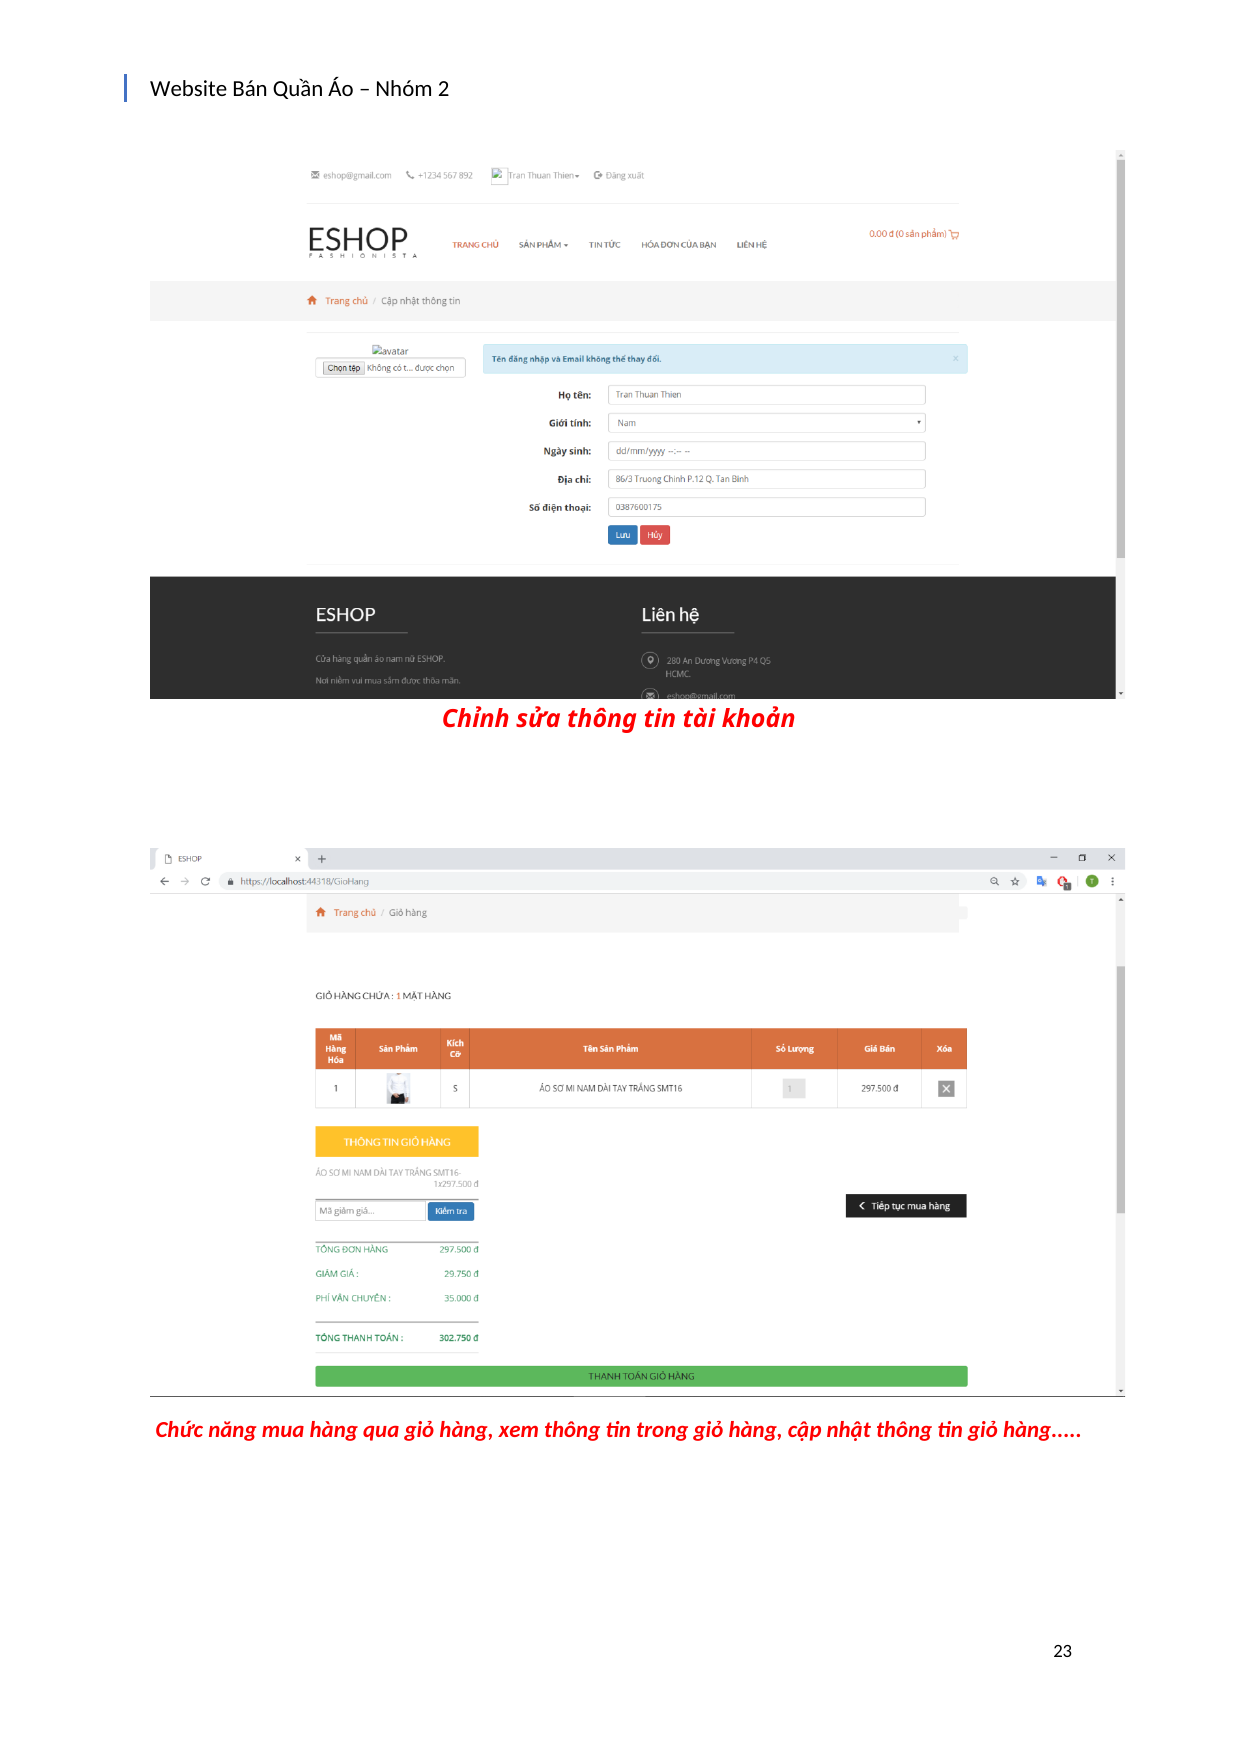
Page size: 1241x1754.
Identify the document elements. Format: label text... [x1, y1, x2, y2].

picture [150, 150, 1125, 699]
picture [150, 848, 1125, 1397]
text Chức năng mua hàng qua giỏ hàng, xem thông tin trong giỏ hàng, cập nhật thông tin giỏ hàng..... [150, 1416, 1090, 1444]
text Chỉnh sửa thông tin tài khoản [150, 699, 1090, 735]
